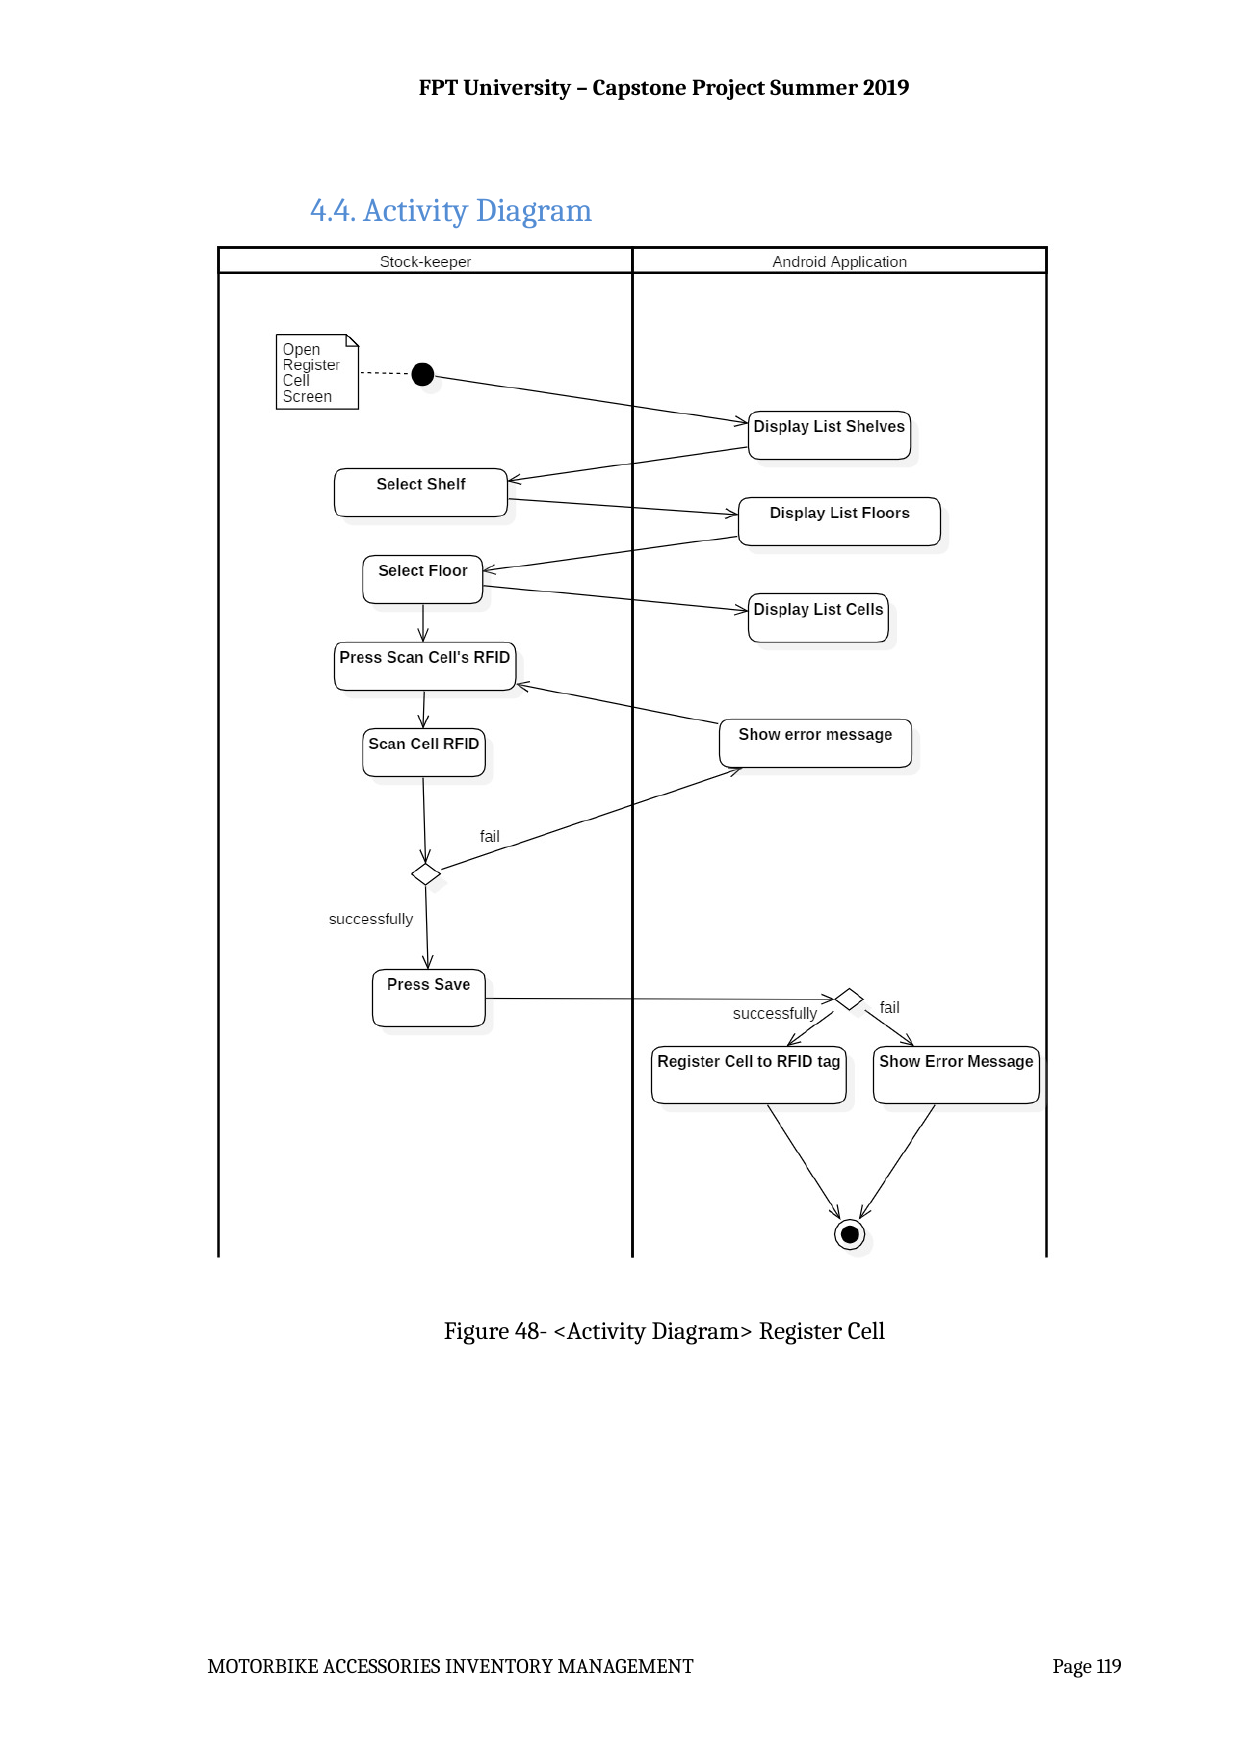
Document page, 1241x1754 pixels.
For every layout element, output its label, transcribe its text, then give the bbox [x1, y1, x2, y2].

picture [207, 235, 1093, 1305]
text Figure 67- <Activity Diagram> Register Cell [207, 1317, 1122, 1346]
subtitle Activity Diagram [310, 192, 1122, 230]
